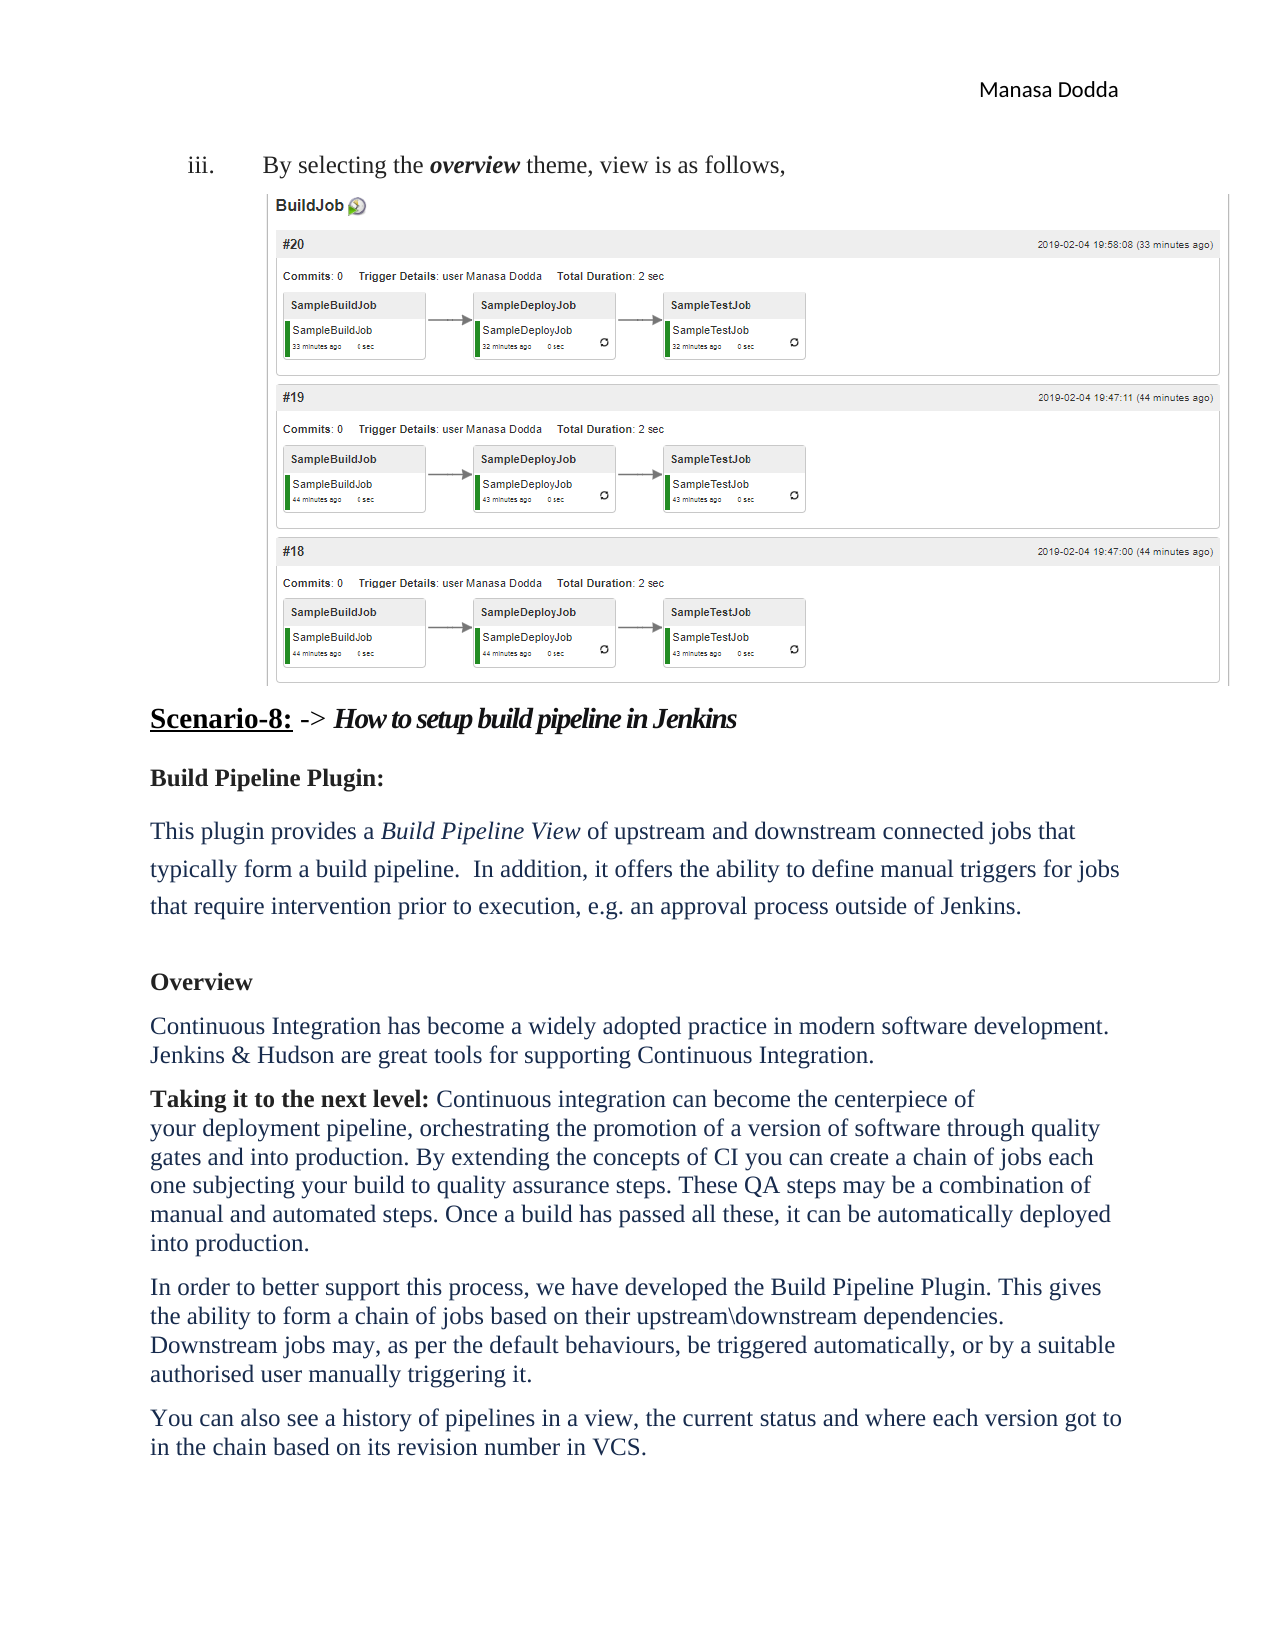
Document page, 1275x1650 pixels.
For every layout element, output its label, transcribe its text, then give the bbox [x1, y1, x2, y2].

text In order to better support this process, we have developed the Build Pipeline Plugin. This gives the ability to form a chain of jobs based on their upstream\downstream dependencies. Downstream jobs may, as per the default behaviours, be triggered automatically, or by a suitable authorised user manually triggering it. [150, 1272, 1125, 1387]
picture [262, 194, 1238, 686]
text Build Pipeline Plugin: [150, 754, 1125, 792]
text Continuous Integration has become a widely adopted practice in modern software development. Jenkins & Hudson are great tools for supporting Continuous Integration. [875, 1011, 1125, 1069]
text Scenario-8: -> How to setup build pipeline in Jenkins [150, 701, 1125, 735]
text You can also see a history of pipelines in a view, the current status and where each version got to in the chain based on its revision number in VCS. [647, 1403, 1125, 1461]
text This plugin provides a Build Pipeline View of upstream and downstream connected jobs that typically form a build pipeline. In addition, it offers the ability to define manual triggers for jobs that require intervention prior to execution, e.g. an approval process outside of Jenkins. [150, 807, 1125, 920]
text Taking it to the next level: Continuous integration can become the centerpiece of your deployment pipeline, orchestrating the promotion of a version of software through quality gates and into production. By extending the concepts of CI you can create a chain of jobs each one subjecting your build to quality assurance steps. These QA steps may be a combination of manual and automated steps. Once a build has passed all these, it can be automatically deployed into production. [310, 1084, 1125, 1257]
subtitle Overview [150, 967, 1125, 996]
list By selecting the overview theme, view is as follows, [187, 150, 1125, 179]
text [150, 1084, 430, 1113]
